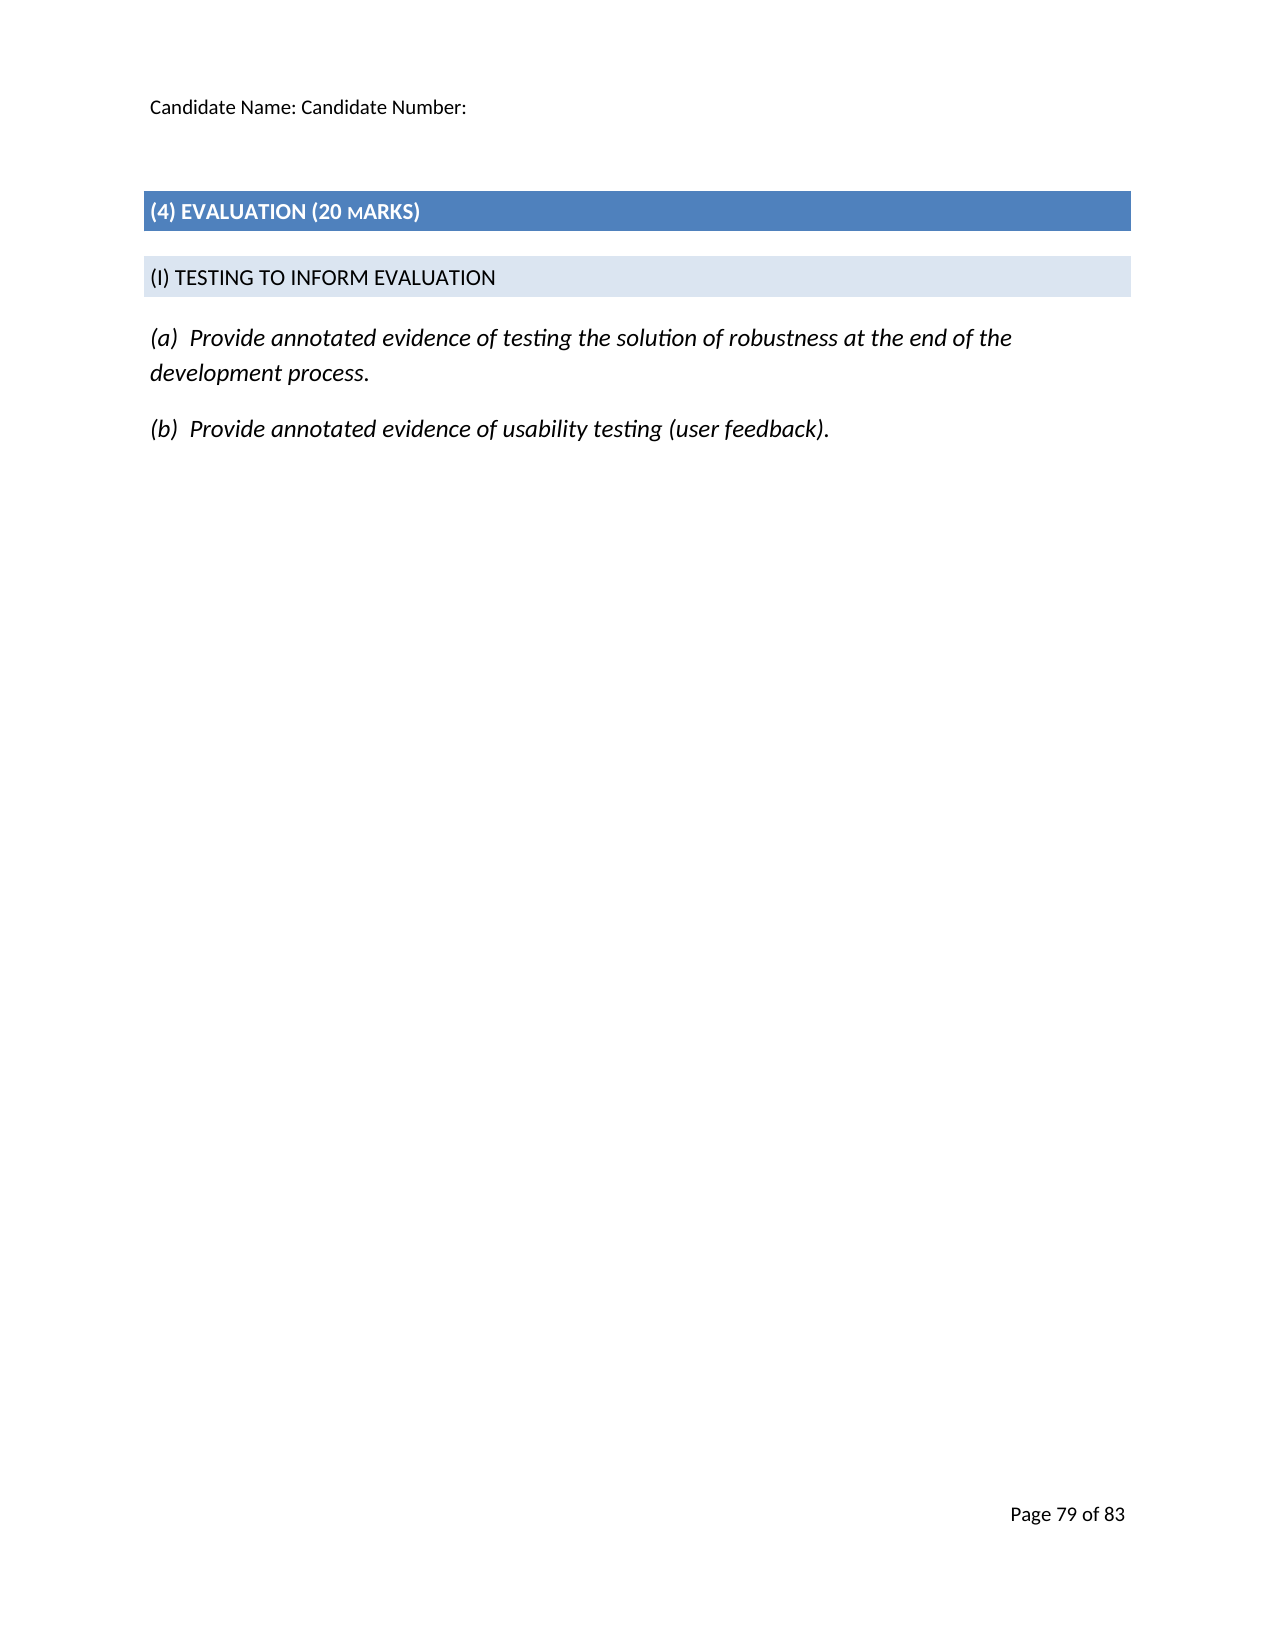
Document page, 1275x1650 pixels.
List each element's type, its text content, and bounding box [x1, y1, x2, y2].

subtitle (I) TESTING TO INFORM EVALUATION [150, 263, 1125, 291]
subtitle (4) EVALUATION (20 mARKS) [150, 197, 1125, 225]
text (b) Provide annotated evidence of usability testing (user feedback). [150, 413, 1125, 443]
text (a) Provide annotated evidence of testing the solution of robustness at the end of the development process. [150, 322, 1125, 387]
